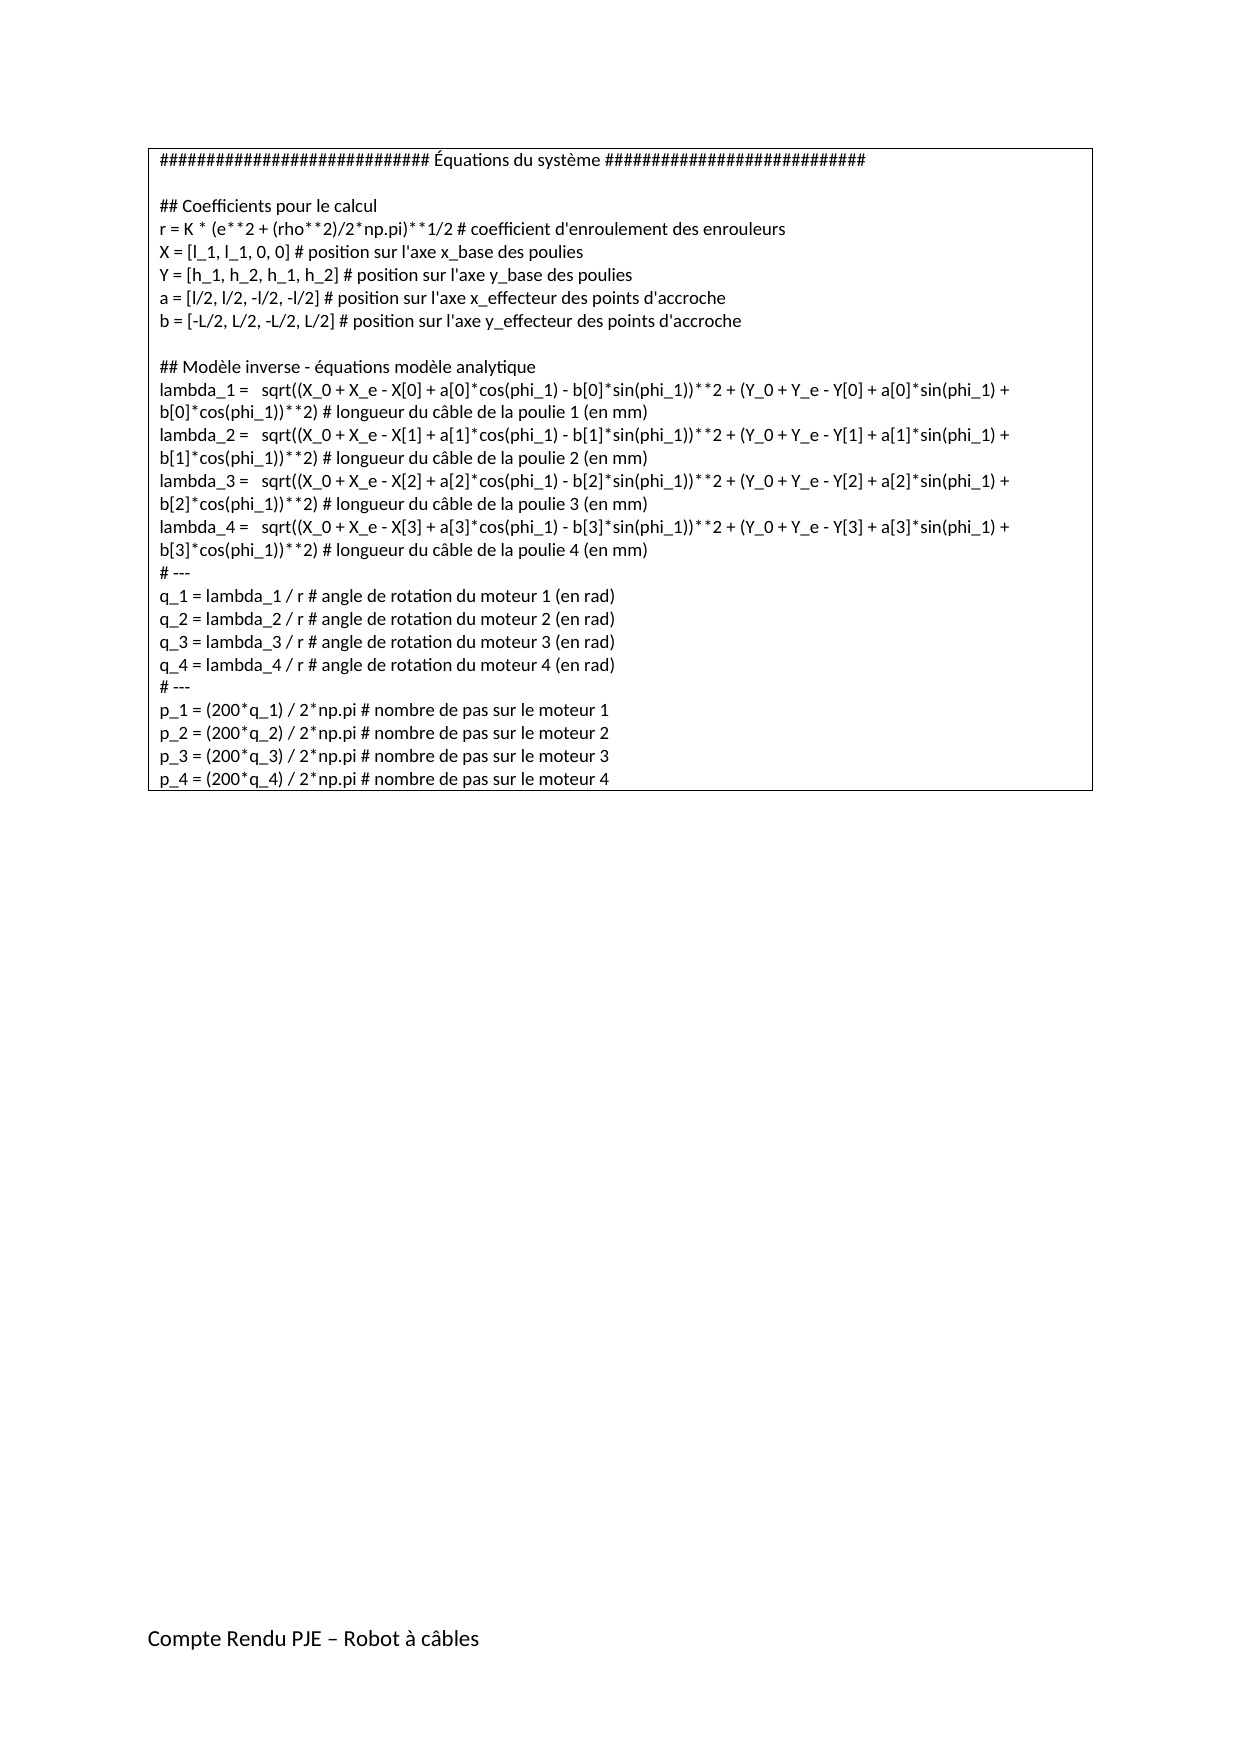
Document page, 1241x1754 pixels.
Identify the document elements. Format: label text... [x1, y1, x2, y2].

table_header ############################# Équations du système ############################ ## Coefficients pour le calcul r = K * (e**2 + (rho**2)/2*np.pi)**1/2 # coefficient d'enroulement des enrouleurs X = [l_1, l_1, 0, 0] # position sur l'axe x_base des poulies Y = [h_1, h_2, h_1, h_2] # position sur l'axe y_base des poulies a = [l/2, l/2, -l/2, -l/2] # position sur l'axe x_effecteur des points d'accroche b = [-L/2, L/2, -L/2, L/2] # position sur l'axe y_effecteur des points d'accroche ## Modèle inverse - équations modèle analytique lambda_1 = sqrt((X_0 + X_e - X[0] + a[0]*cos(phi_1) - b[0]*sin(phi_1))**2 + (Y_0 + Y_e - Y[0] + a[0]*sin(phi_1) + b[0]*cos(phi_1))**2) # longueur du câble de la poulie 1 (en mm) lambda_2 = sqrt((X_0 + X_e - X[1] + a[1]*cos(phi_1) - b[1]*sin(phi_1))**2 + (Y_0 + Y_e - Y[1] + a[1]*sin(phi_1) + b[1]*cos(phi_1))**2) # longueur du câble de la poulie 2 (en mm) lambda_3 = sqrt((X_0 + X_e - X[2] + a[2]*cos(phi_1) - b[2]*sin(phi_1))**2 + (Y_0 + Y_e - Y[2] + a[2]*sin(phi_1) + b[2]*cos(phi_1))**2) # longueur du câble de la poulie 3 (en mm) lambda_4 = sqrt((X_0 + X_e - X[3] + a[3]*cos(phi_1) - b[3]*sin(phi_1))**2 + (Y_0 + Y_e - Y[3] + a[3]*sin(phi_1) + b[3]*cos(phi_1))**2) # longueur du câble de la poulie 4 (en mm) # --- q_1 = lambda_1 / r # angle de rotation du moteur 1 (en rad) q_2 = lambda_2 / r # angle de rotation du moteur 2 (en rad) q_3 = lambda_3 / r # angle de rotation du moteur 3 (en rad) q_4 = lambda_4 / r # angle de rotation du moteur 4 (en rad) # --- p_1 = (200*q_1) / 2*np.pi # nombre de pas sur le moteur 1 p_2 = (200*q_2) / 2*np.pi # nombre de pas sur le moteur 2 p_3 = (200*q_3) / 2*np.pi # nombre de pas sur le moteur 3 p_4 = (200*q_4) / 2*np.pi # nombre de pas sur le moteur 4 [149, 149, 1092, 790]
